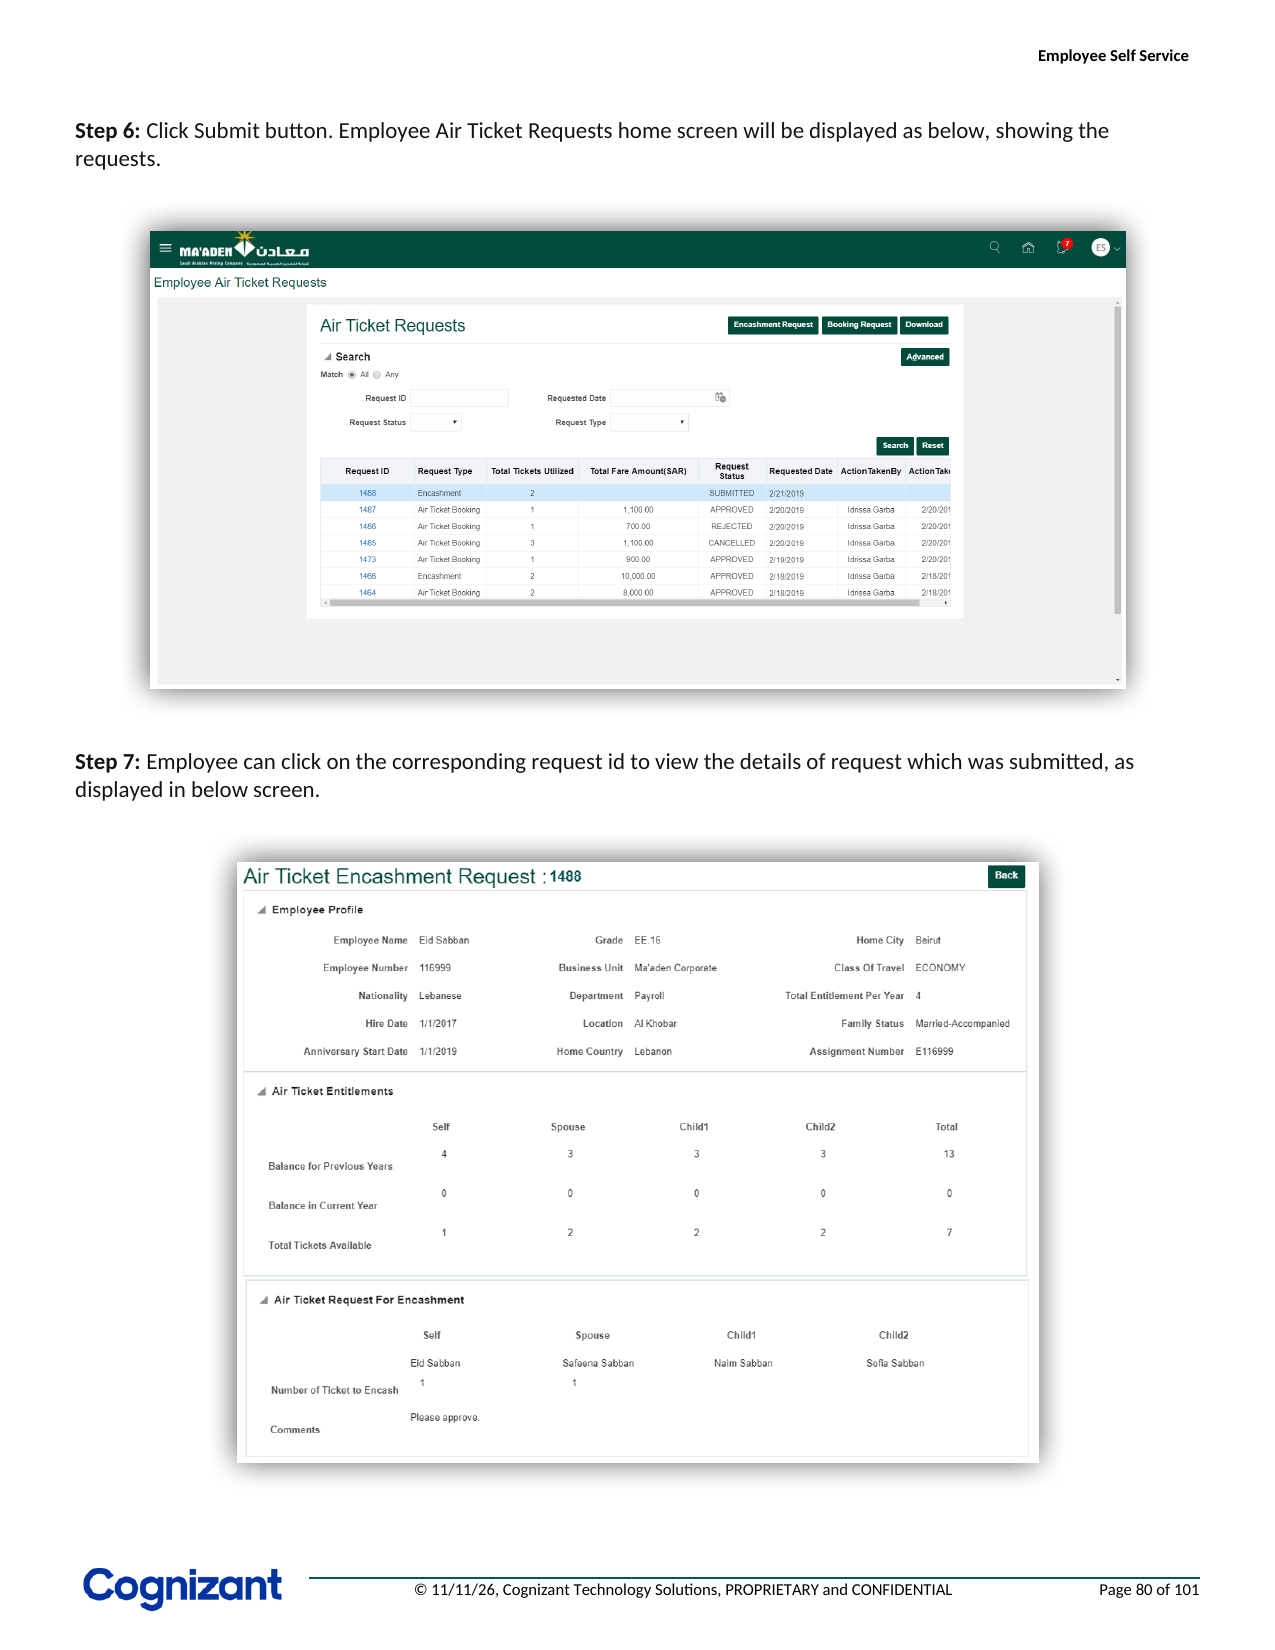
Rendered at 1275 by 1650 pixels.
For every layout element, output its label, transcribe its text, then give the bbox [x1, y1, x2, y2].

text Step 6: Click Submit button. Employee Air Ticket Requests home screen will be displayed as below, showing the requests. [75, 116, 1200, 172]
picture [75, 1558, 299, 1614]
picture [237, 862, 1039, 1463]
text Step 7: Employee can click on the corresponding request id to view the details of request which was submitted, as displayed in below screen. [75, 747, 1200, 803]
picture [150, 231, 1126, 689]
